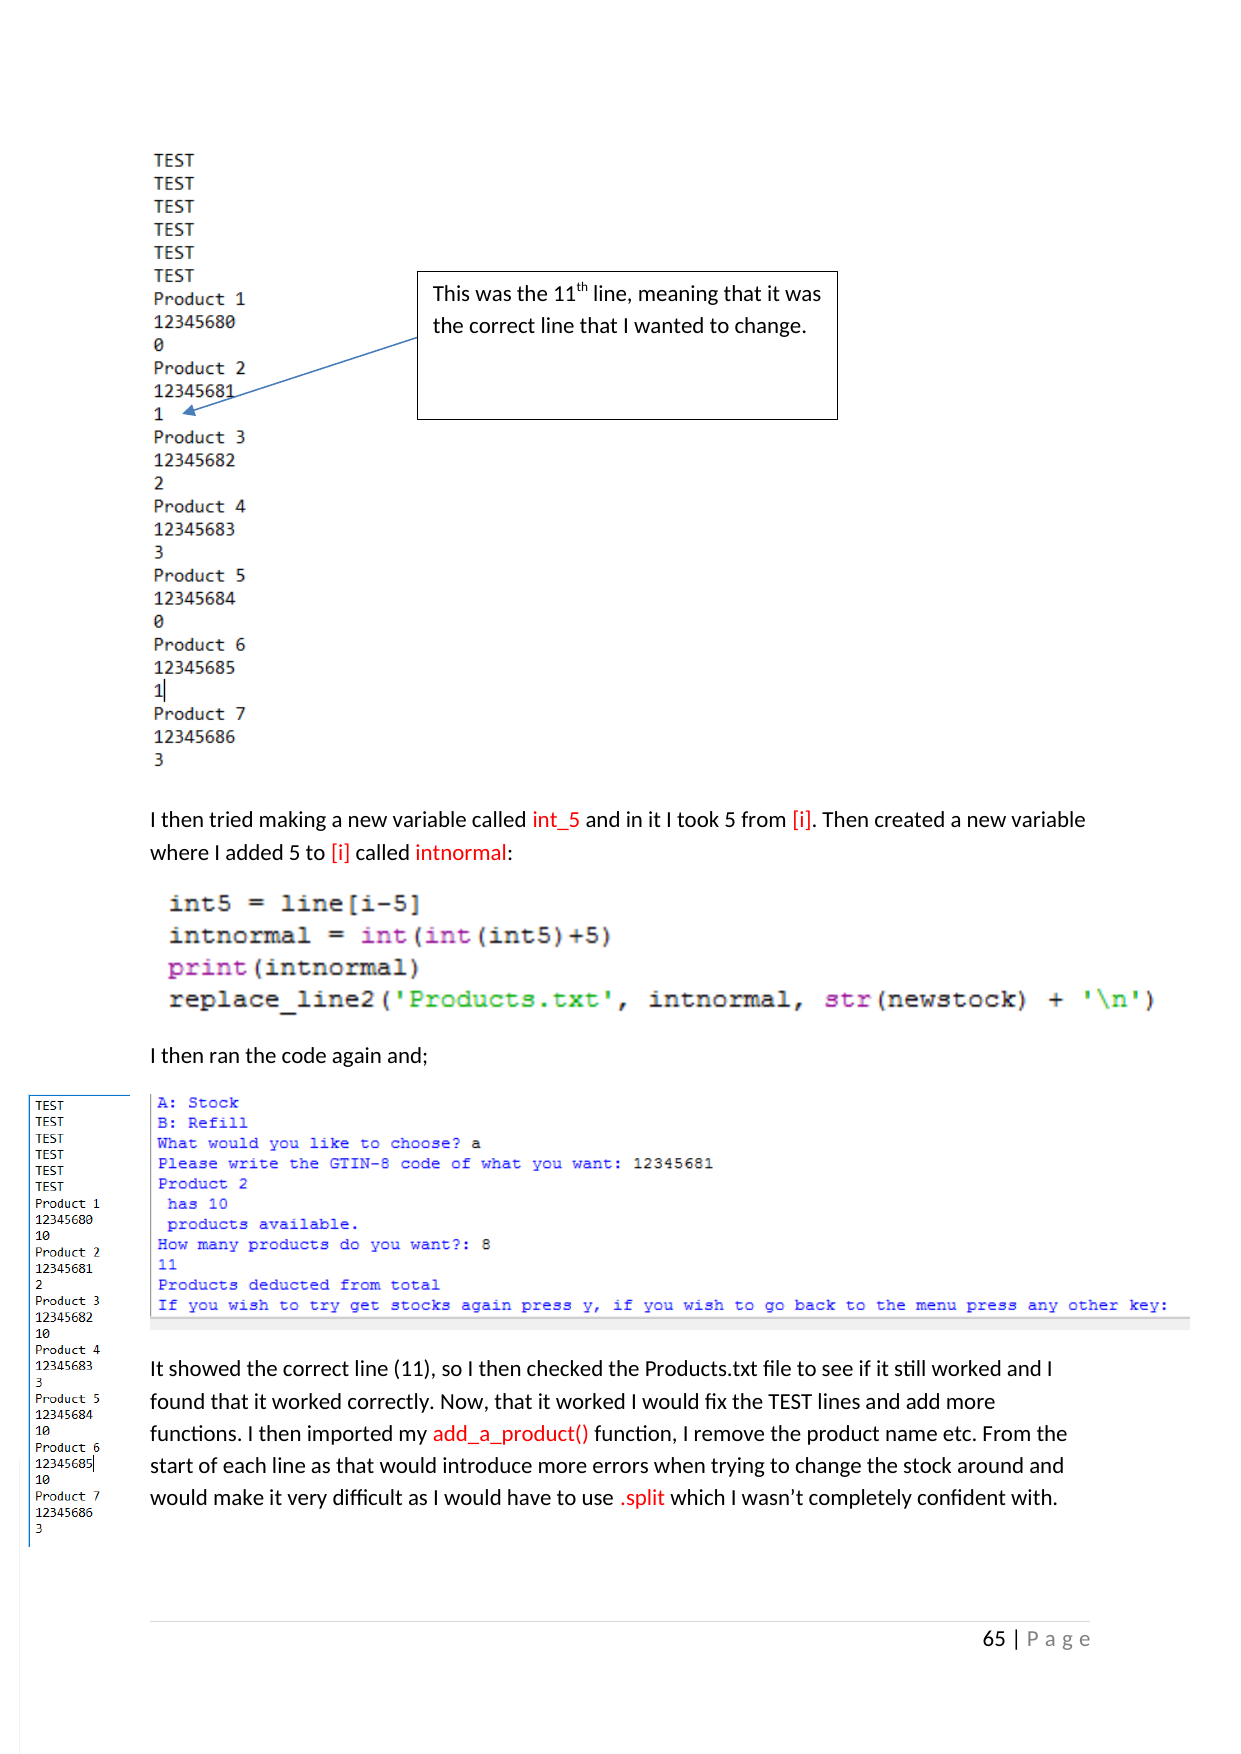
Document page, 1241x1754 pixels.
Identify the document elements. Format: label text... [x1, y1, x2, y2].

text I then tried making a new variable called int_5 and in it I took 5 from [i]. Then created a new variable where I added 5 to [i] called intnormal: [150, 806, 1090, 866]
picture [28, 1094, 130, 1547]
text I then ran the code again and; [150, 1041, 1090, 1069]
text It showed the correct line (11), so I then checked the Products.txt file to see if it still worked and I found that it worked correctly. Now, that it worked I would fix the TEST lines and add more functions. I then imported my add_a_product() function, I remove the product name etc. From the start of each line as that would introduce more errors when trying to change the stock around and would make it very difficult as I would have to use .split which I wasn’t completely confident with. [150, 1354, 1090, 1511]
picture [150, 150, 279, 781]
picture [150, 890, 1199, 1017]
picture [150, 1094, 1190, 1330]
